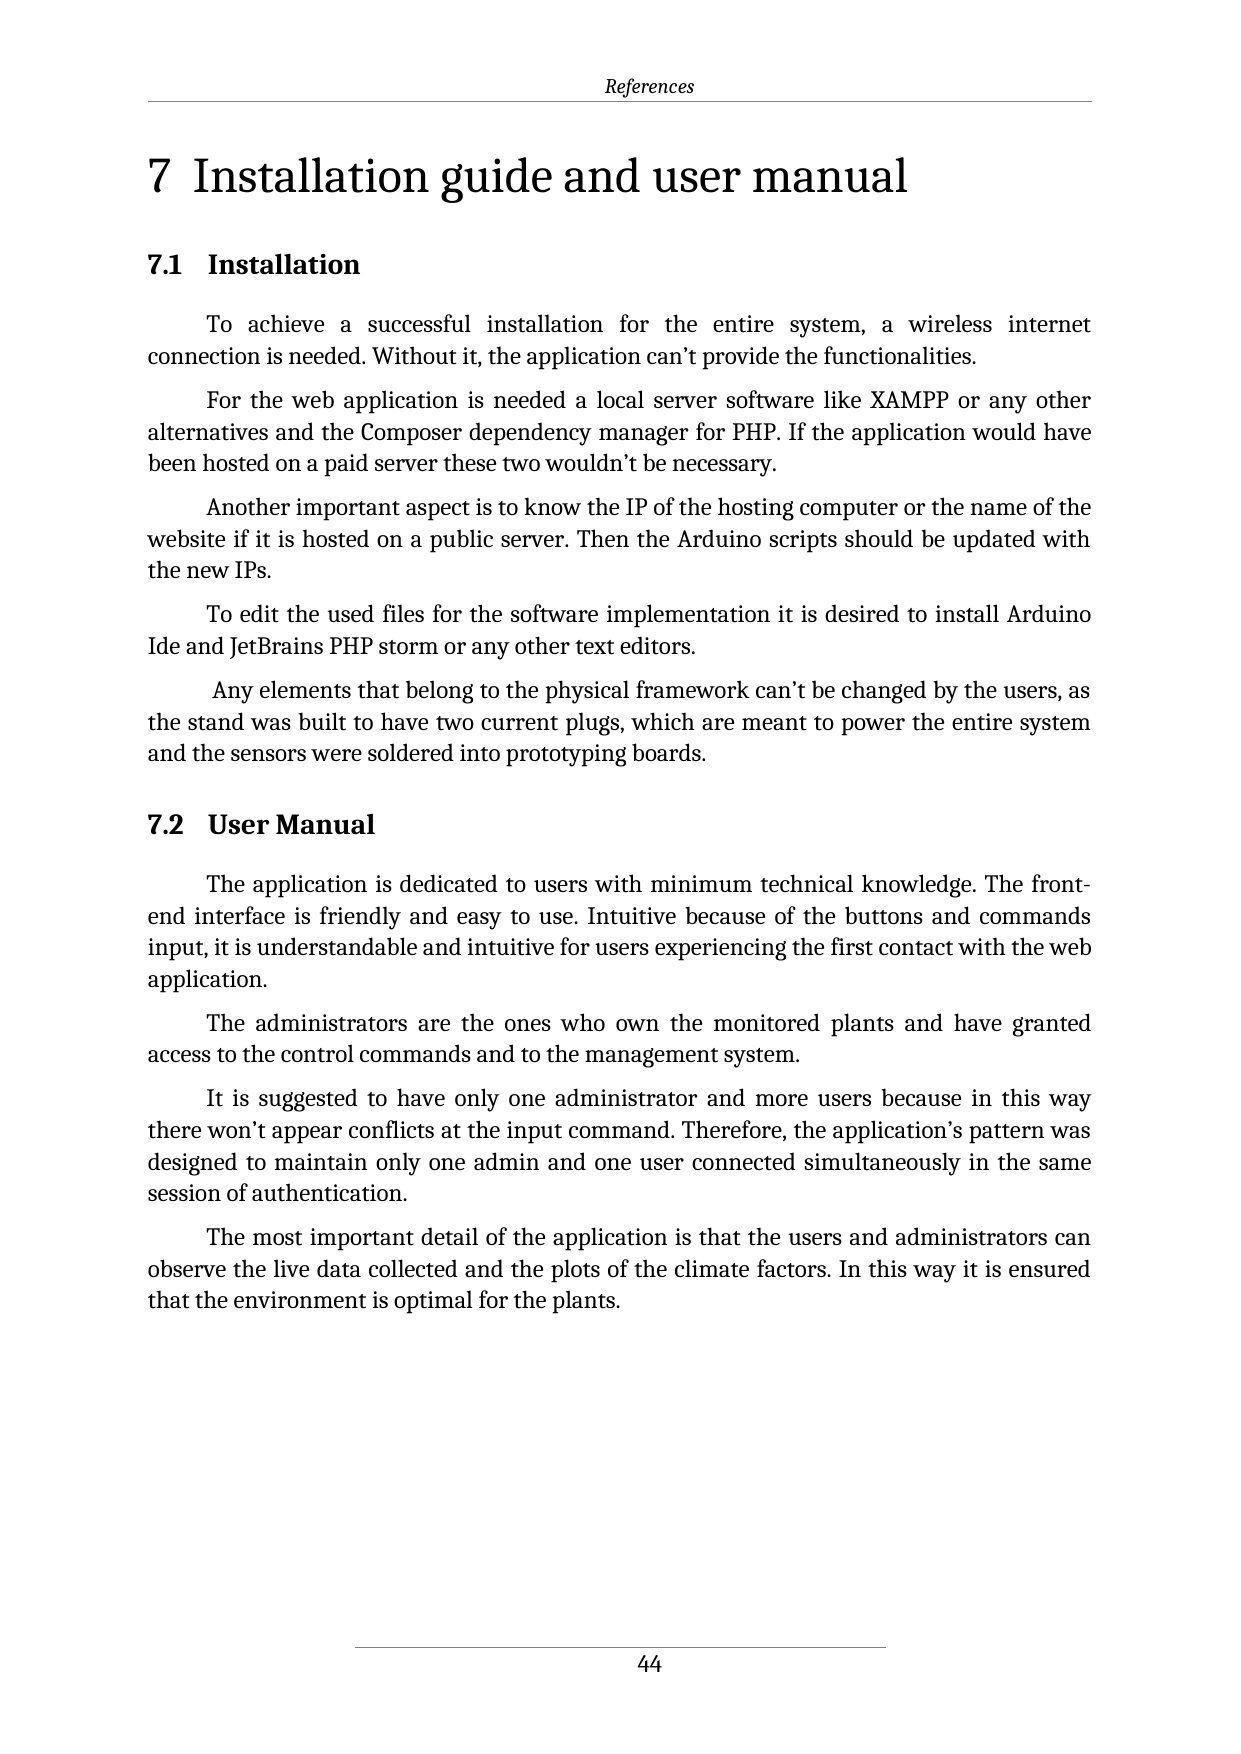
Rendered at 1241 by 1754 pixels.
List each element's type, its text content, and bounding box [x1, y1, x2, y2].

text For the web application is needed a local server software like XAMPP or any other alternatives and the Composer dependency manager for PHP. If the application would have been hosted on a paid server these two wouldn’t be necessary. [148, 386, 1092, 478]
text To edit the used files for the software implementation it is desired to install Arduino Ide and JetBrains PHP storm or any other text editors. [148, 600, 1092, 661]
subtitle Installation guide and user manual [148, 148, 1092, 205]
text Another important aspect is to know the IP of the hosting computer or the name of the website if it is hosted on a public server. Then the Arduino scripts should be updated with the new IPs. [148, 493, 1092, 585]
text It is suggested to have only one administrator and more users because in this way there won’t appear conflicts at the input command. Therefore, the application’s pattern was designed to maintain only one admin and one user connected simultaneously in the same session of authentication. [148, 1084, 1092, 1208]
text To achieve a successful installation for the entire system, a wireless internet connection is needed. Without it, the application can’t provide the functionalities. [148, 310, 1092, 371]
text Any elements that belong to the physical framework can’t be changed by the users, as the stand was built to have two current plugs, which are meant to power the entire system and the sensors were soldered into prototyping boards. [148, 676, 1092, 768]
text The administrators are the ones who own the monitored plants and have granted access to the control commands and to the management system. [148, 1009, 1092, 1069]
text The application is dedicated to users with minimum technical knowledge. The front-end interface is friendly and easy to use. Intuitive because of the buttons and commands input, it is understandable and intuitive for users experiencing the first contact with the web application. [148, 870, 1092, 993]
subtitle User Manual [148, 808, 1092, 842]
text The most important detail of the application is that the users and administrators can observe the live data collected and the plots of the climate factors. In this way it is ensured that the environment is optimal for the plants. [148, 1223, 1092, 1315]
subtitle Installation [148, 248, 1092, 282]
